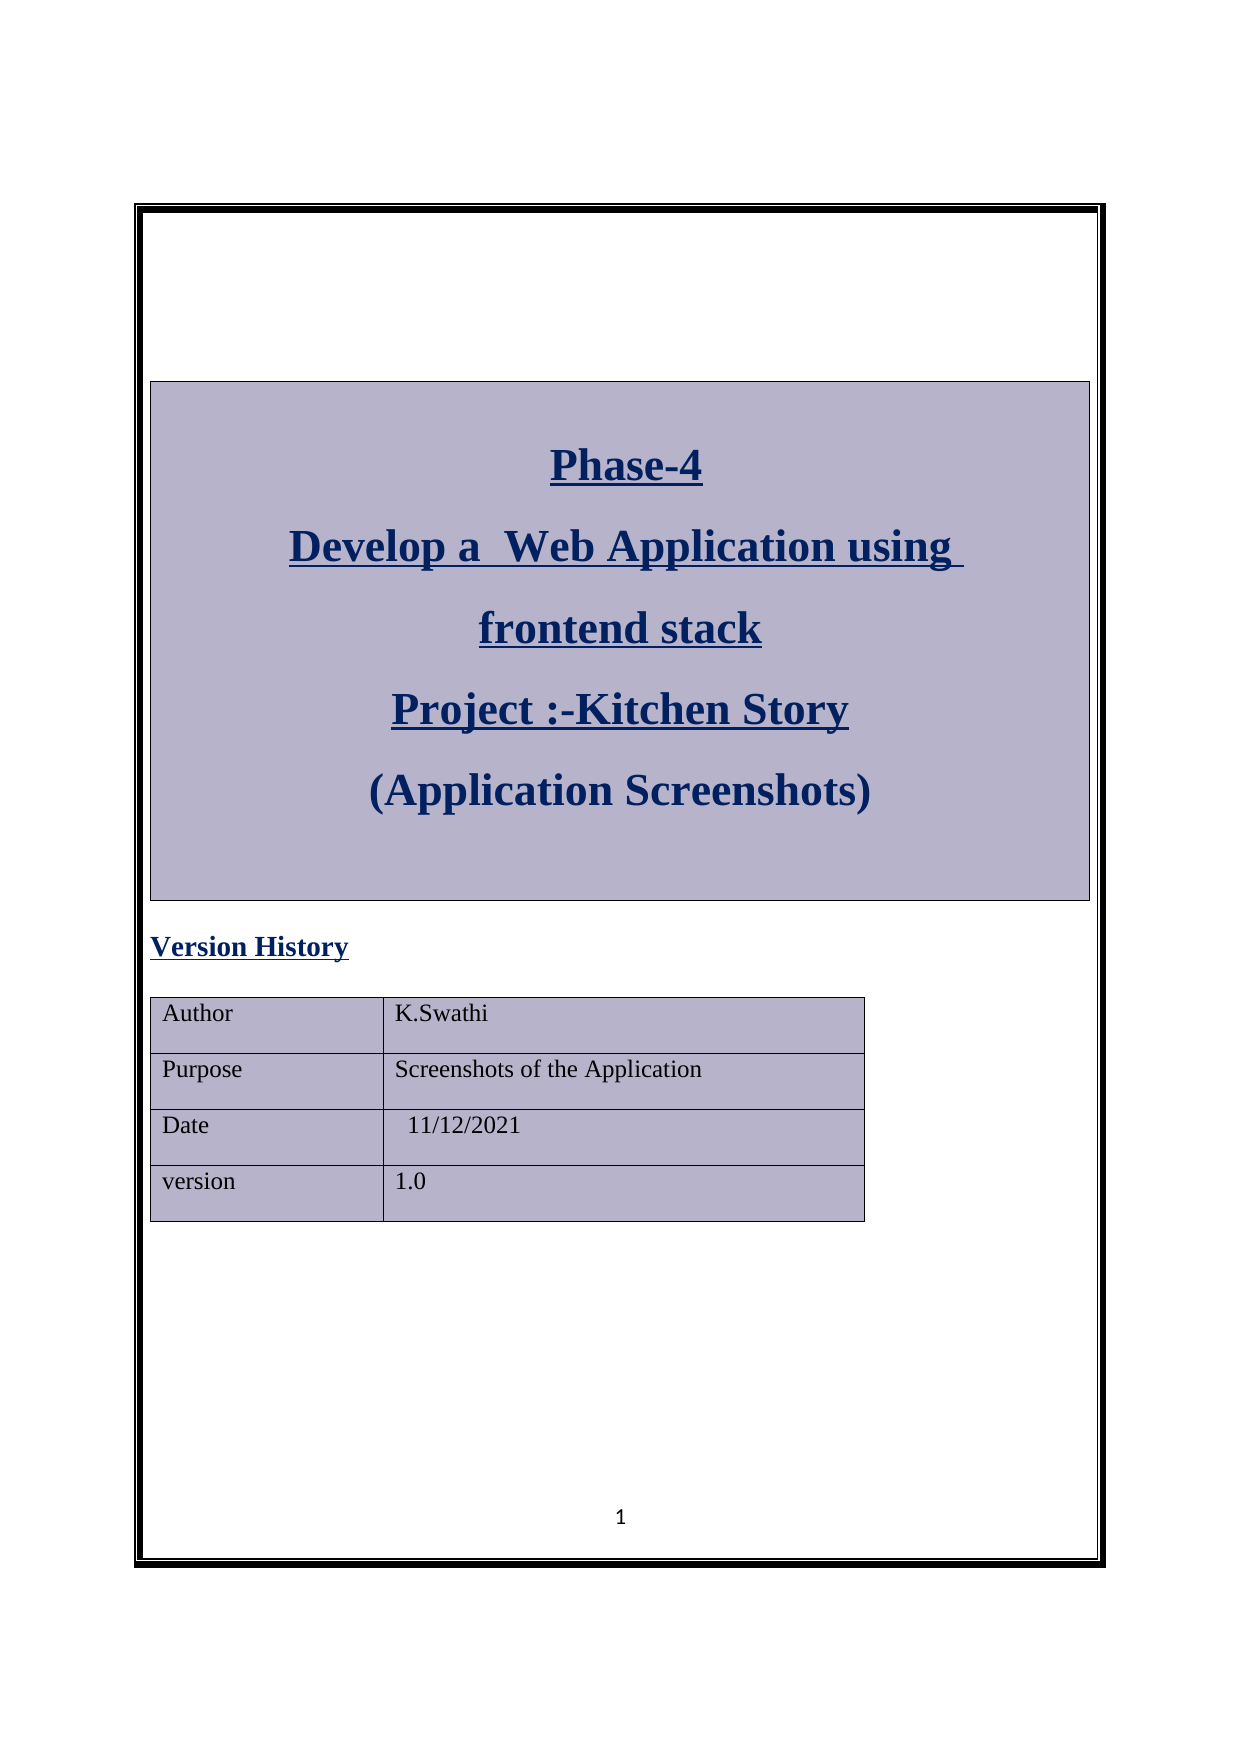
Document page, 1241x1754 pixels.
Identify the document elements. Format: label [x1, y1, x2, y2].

table_header [143, 213, 1097, 1558]
